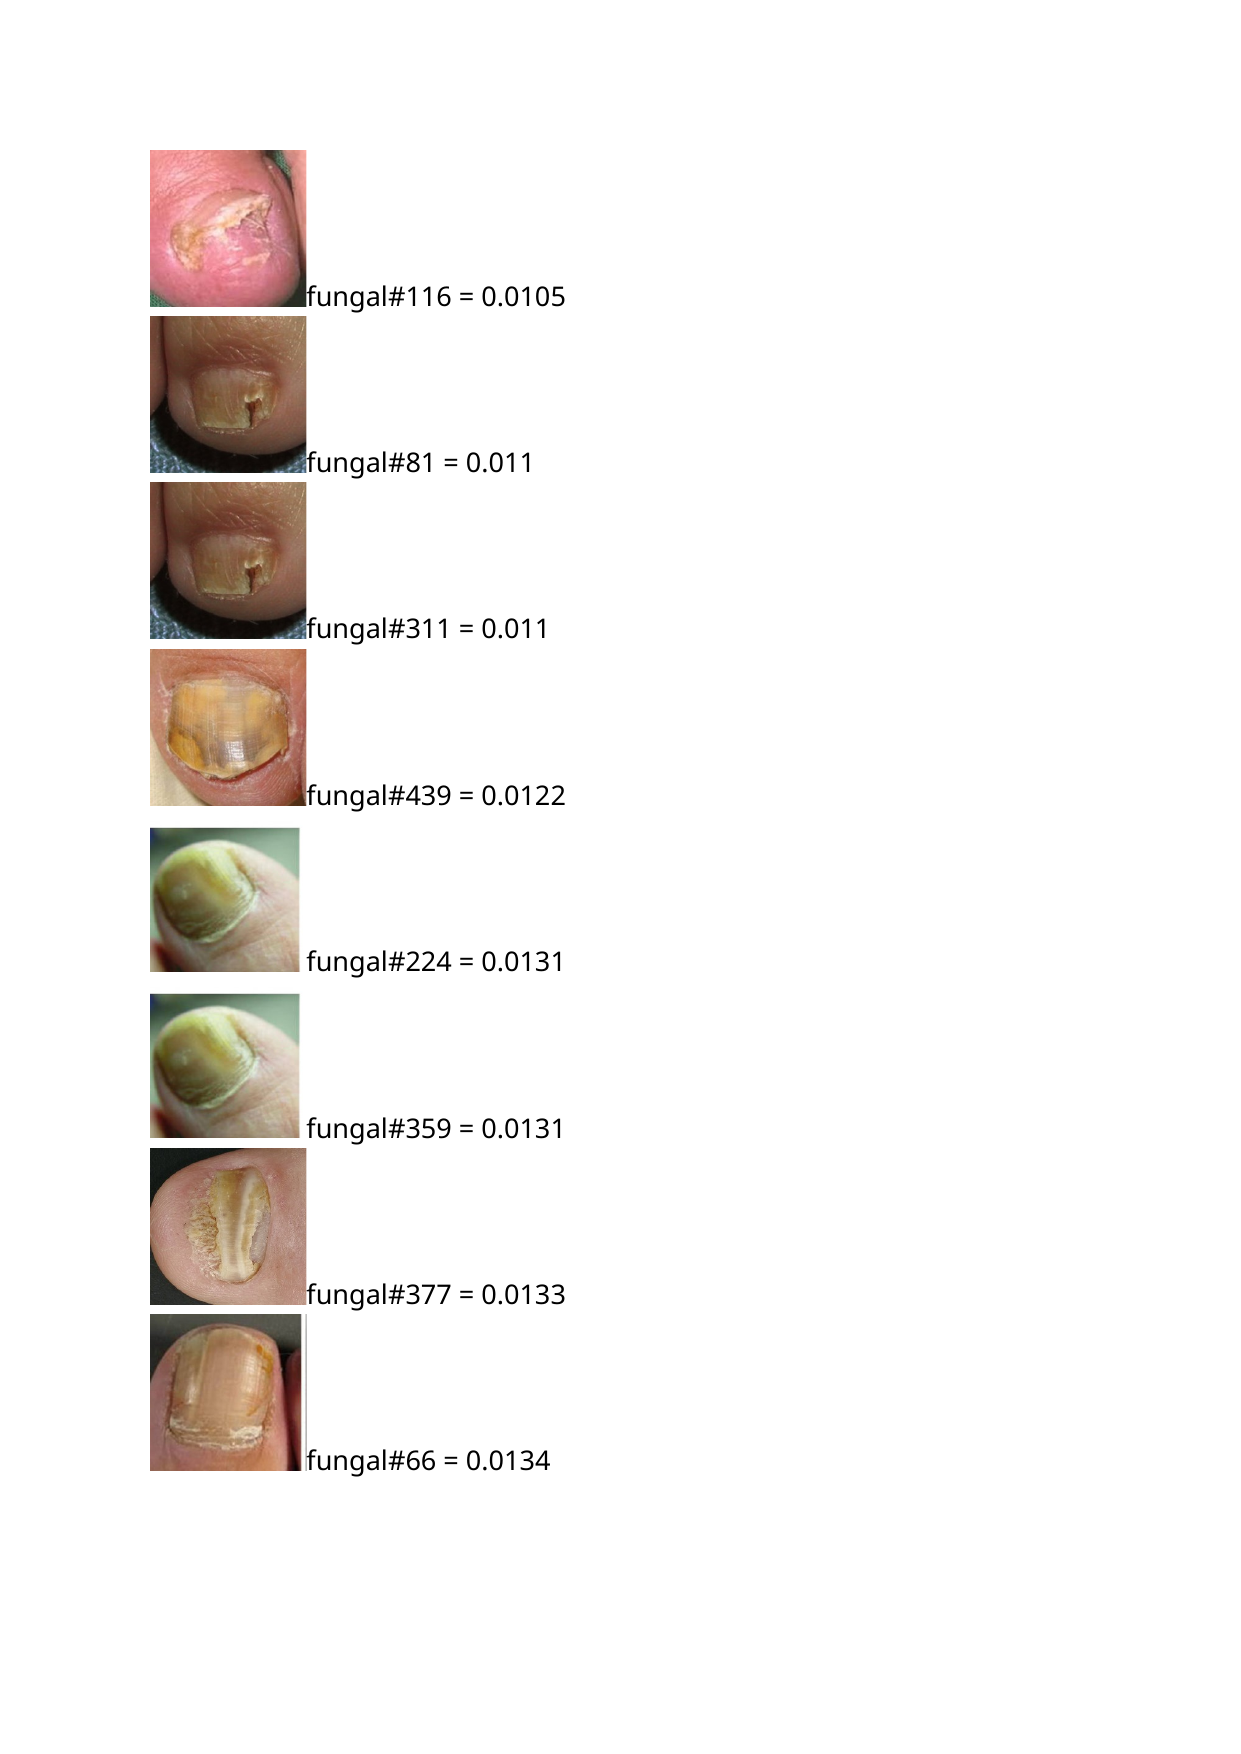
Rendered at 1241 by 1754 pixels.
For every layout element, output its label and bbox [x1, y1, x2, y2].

picture [150, 815, 307, 972]
picture [150, 150, 307, 307]
picture [150, 1314, 307, 1471]
picture [150, 1148, 307, 1305]
picture [150, 482, 307, 639]
text [150, 150, 1090, 1479]
picture [150, 981, 307, 1138]
picture [150, 316, 307, 473]
picture [150, 649, 307, 806]
